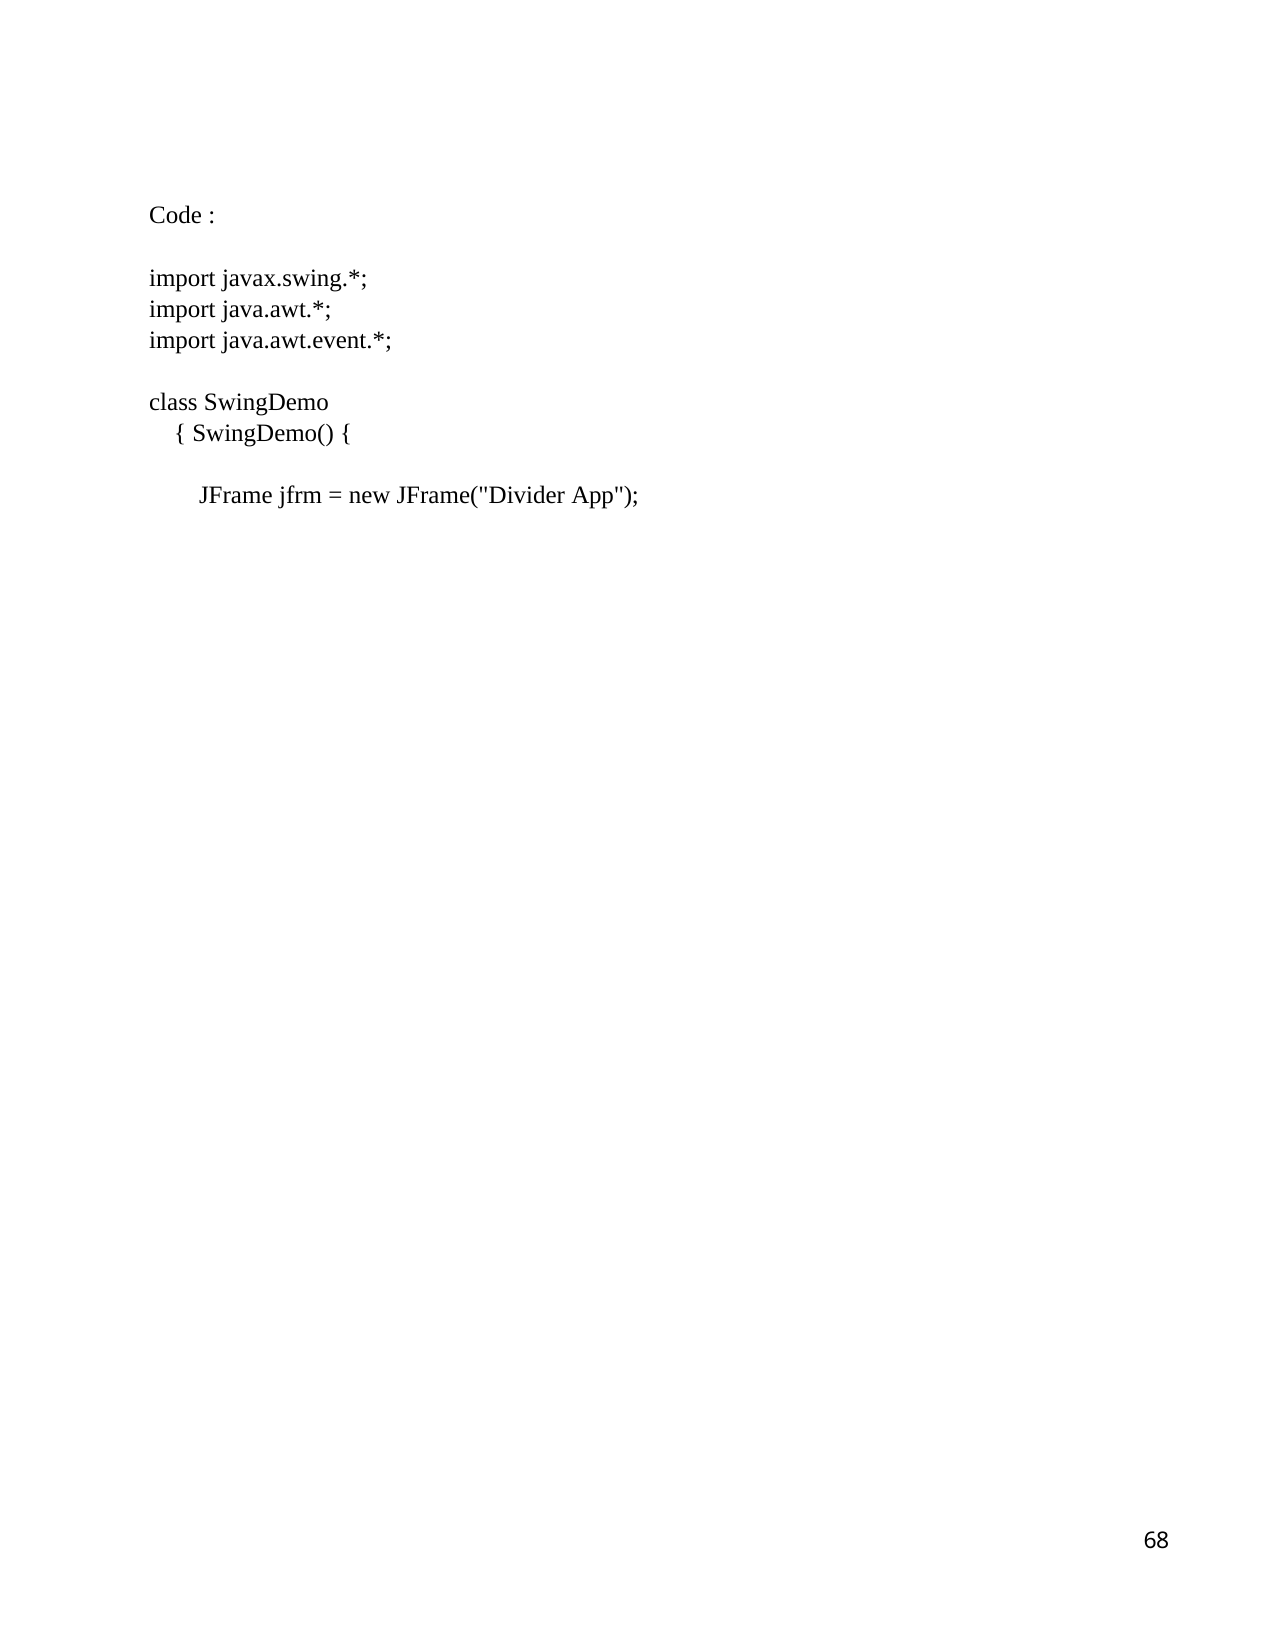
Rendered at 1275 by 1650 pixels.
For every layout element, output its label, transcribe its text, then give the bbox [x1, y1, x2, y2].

text Code : [149, 201, 1200, 229]
text class SwingDemo { SwingDemo() { [149, 387, 466, 447]
text JFrame jfrm = new JFrame("Divider App"); [199, 480, 1200, 509]
text import javax.swing.*; import java.awt.*; import java.awt.event.*; [149, 263, 392, 354]
